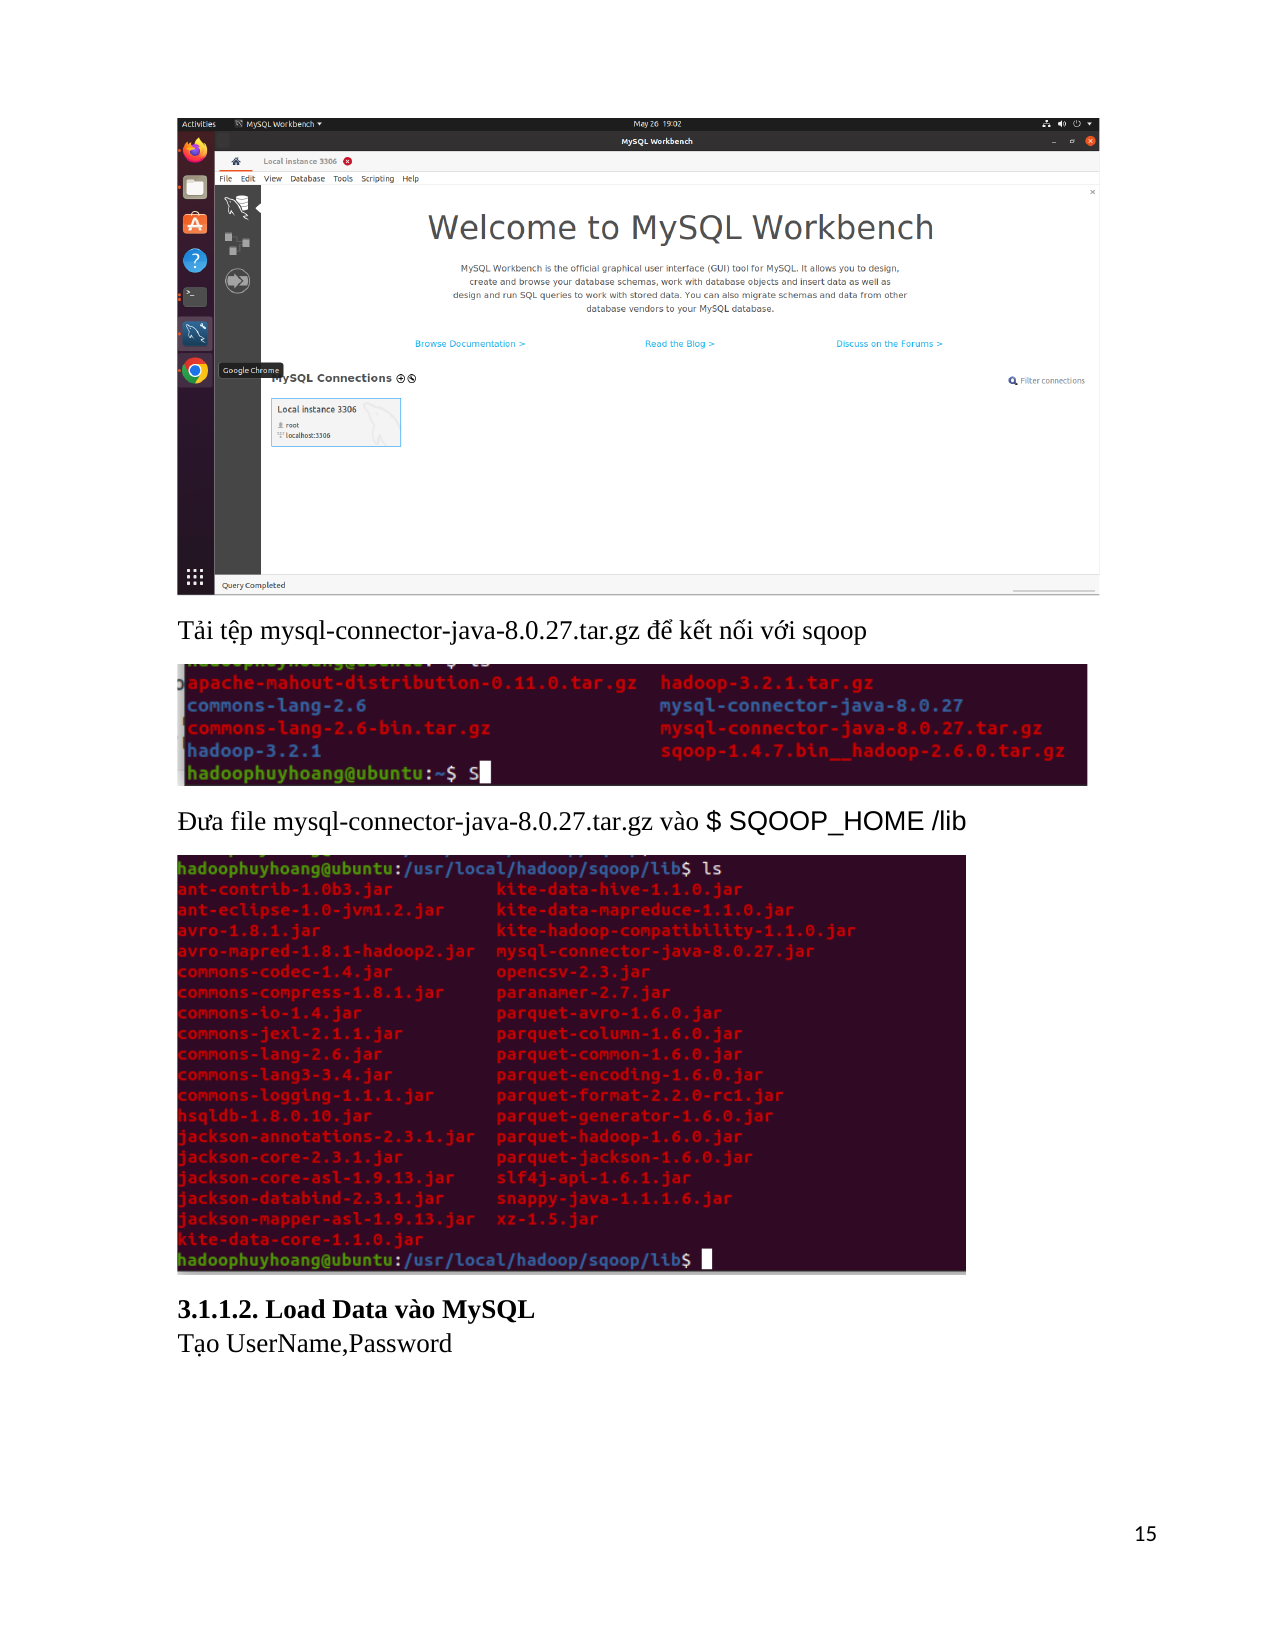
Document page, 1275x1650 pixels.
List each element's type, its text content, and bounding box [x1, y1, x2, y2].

picture [177, 664, 1088, 786]
picture [177, 855, 966, 1275]
text Tải tệp mysql-connector-java-8.0.27.tar.gz để kết nối với sqoop [177, 614, 1157, 646]
text Đưa file mysql-connector-java-8.0.27.tar.gz vào $ SQOOP_HOME /lib [177, 805, 1157, 836]
text Tạo UserName,Password [177, 1327, 1157, 1358]
picture [177, 118, 1100, 596]
text 3.1.1.2. Load Data vào MySQL [177, 1293, 1157, 1325]
